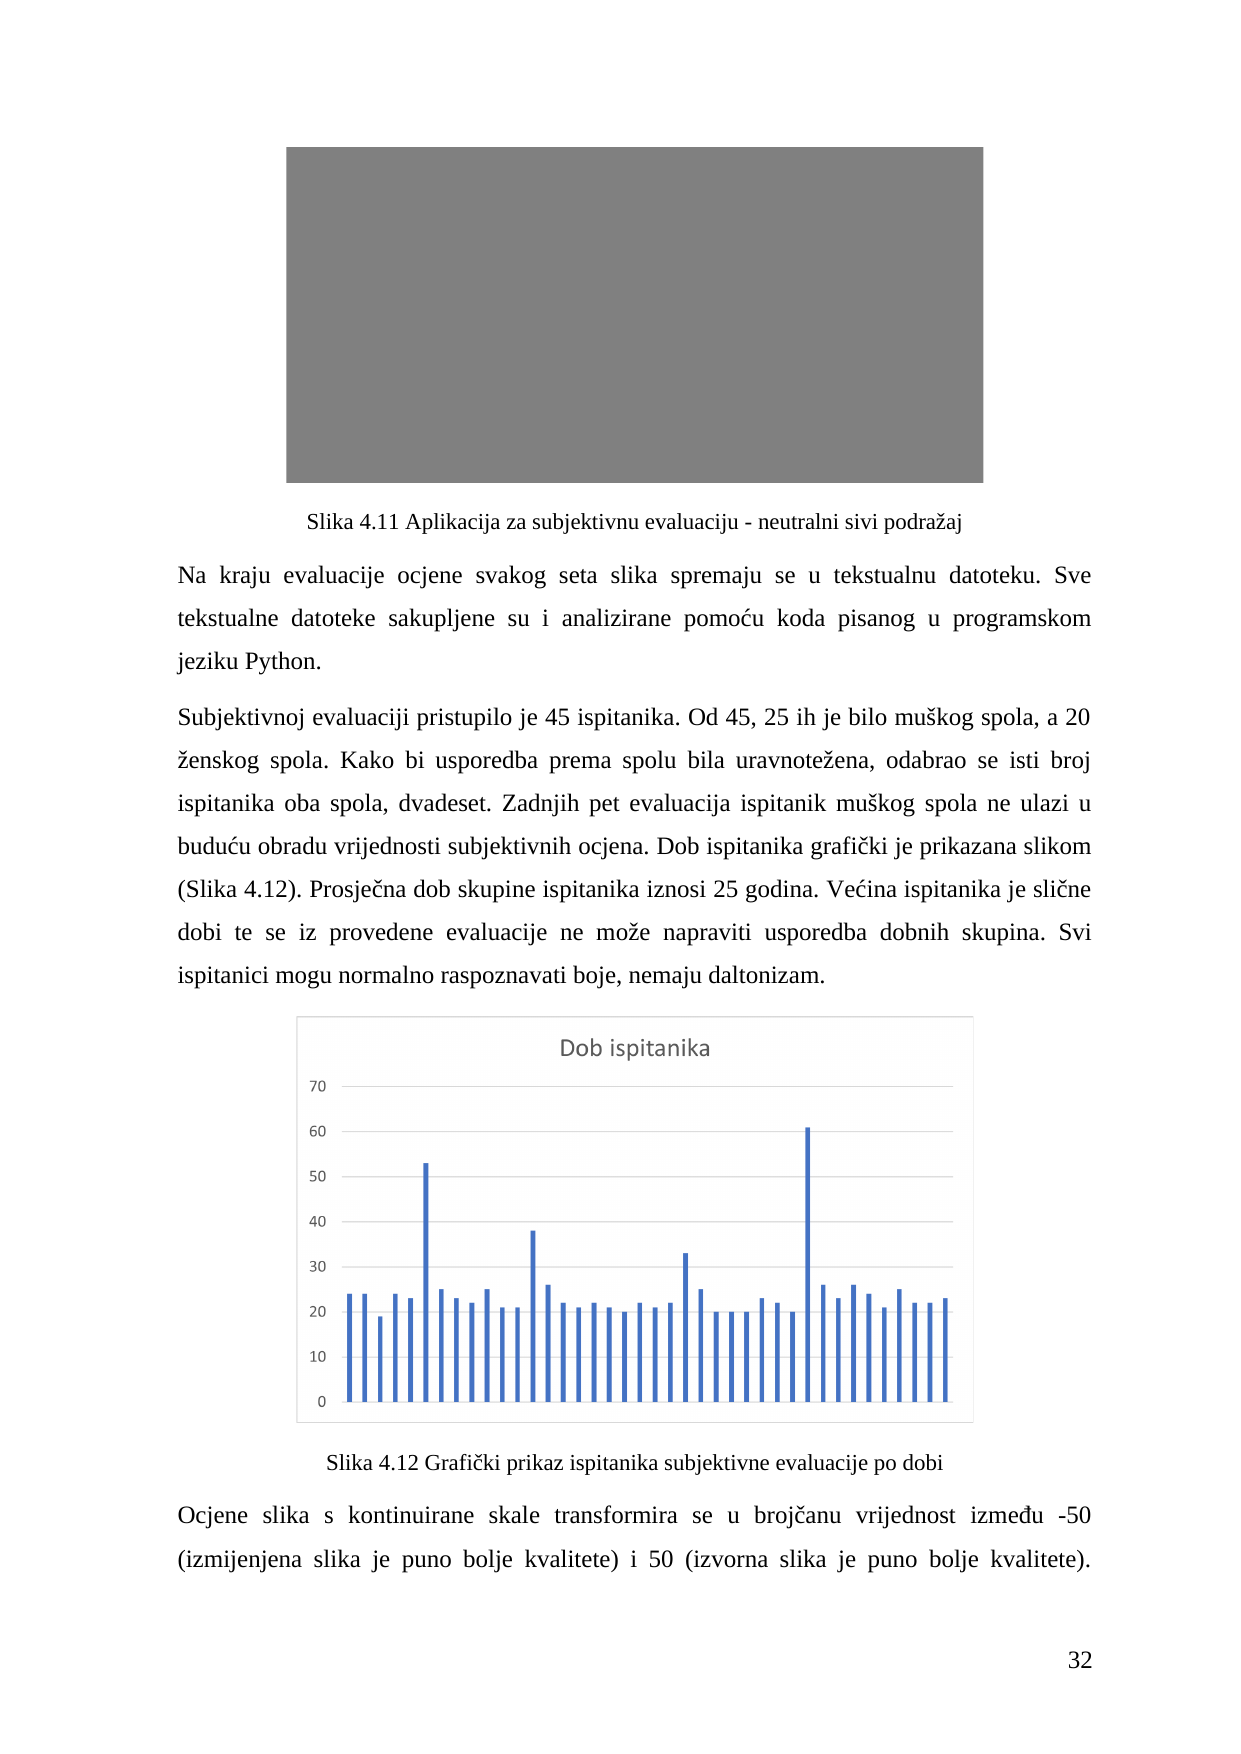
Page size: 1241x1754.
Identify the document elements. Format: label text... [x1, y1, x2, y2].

text Na kraju evaluacije ocjene svakog seta slika spremaju se u tekstualnu datoteku. Sve tekstualne datoteke sakupljene su i analizirane pomoću koda pisanog u programskom jeziku Python. [177, 560, 1092, 675]
picture [286, 147, 984, 483]
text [177, 1501, 1092, 1572]
picture [296, 1016, 974, 1423]
